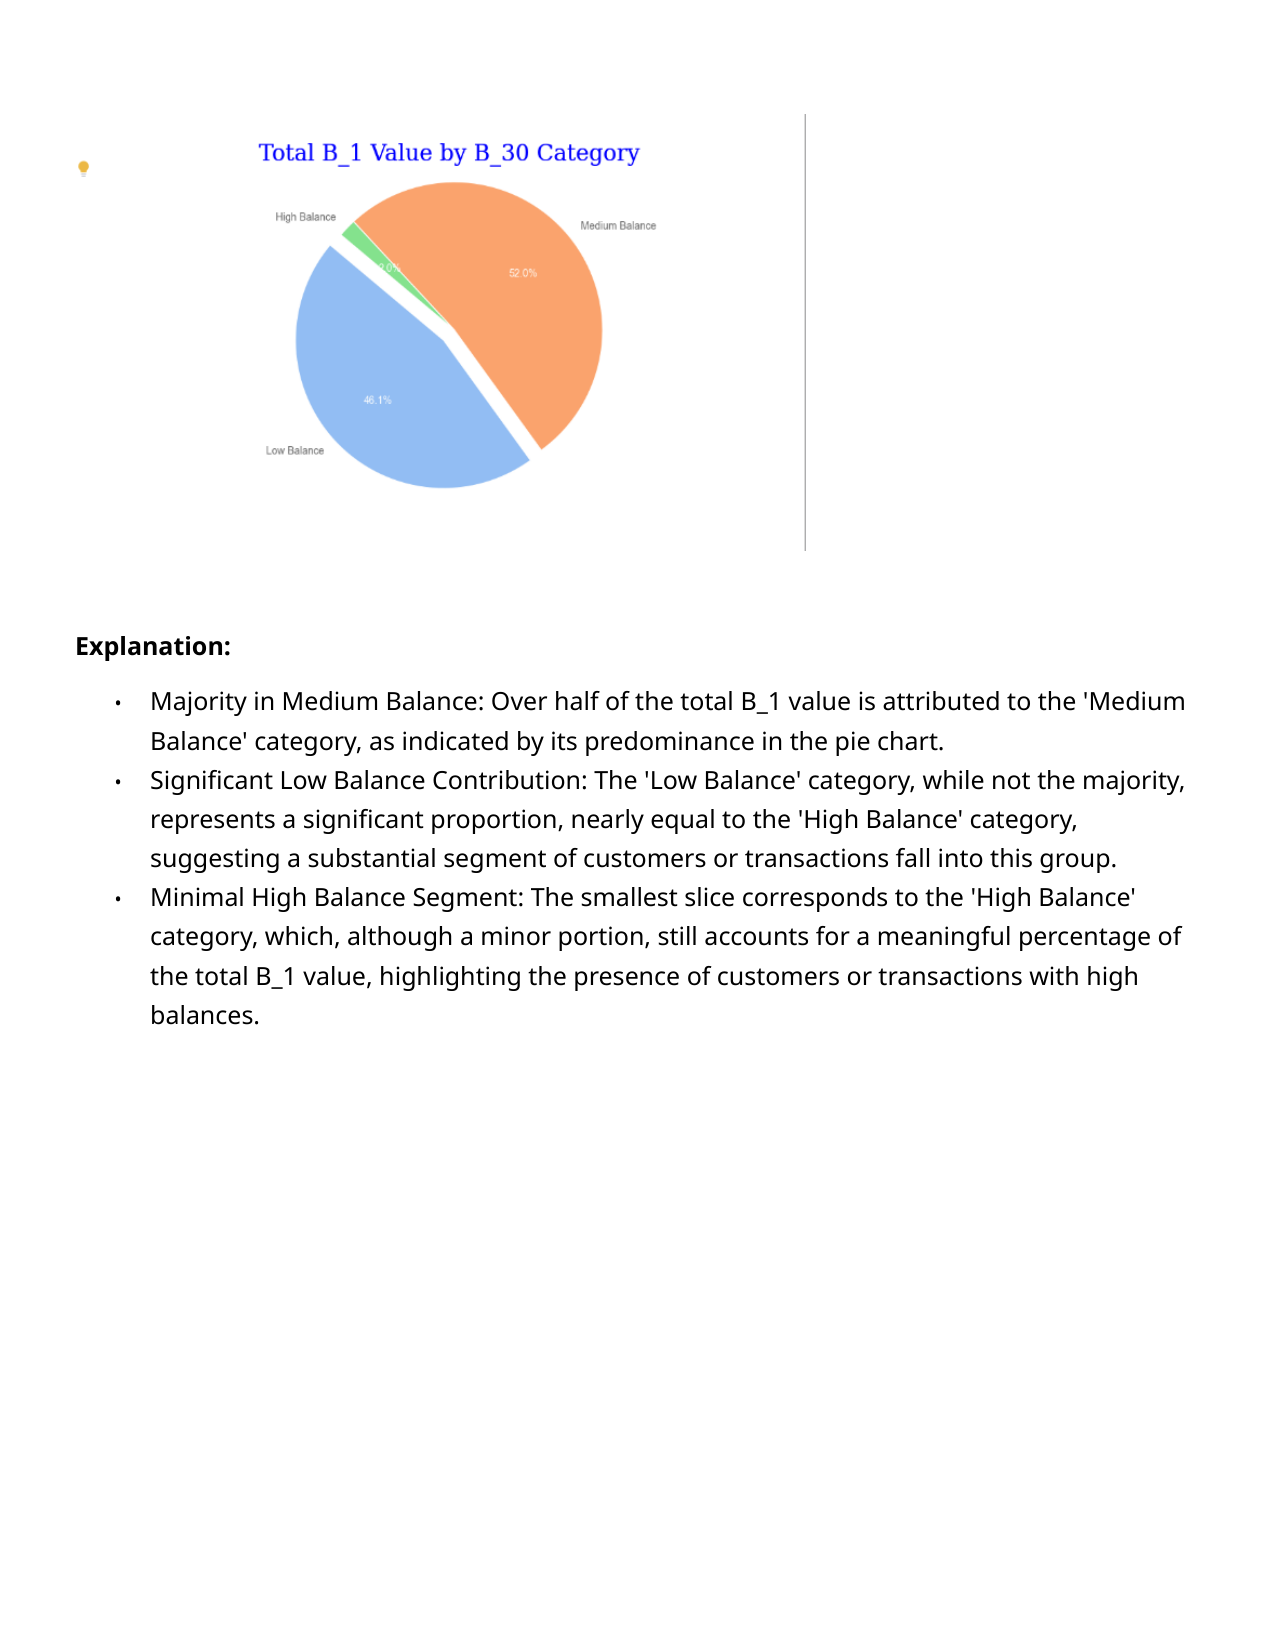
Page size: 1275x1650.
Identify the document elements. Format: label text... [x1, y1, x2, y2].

text Explanation: [75, 628, 1200, 662]
list Significant Low Balance Contribution: The 'Low Balance' category, while not the majority, represents a significant proportion, nearly equal to the 'High Balance' category, suggesting a substantial segment of customers or transactions fall into this group. [112, 762, 1200, 875]
picture [75, 114, 806, 551]
list Majority in Medium Balance: Over half of the total B_1 value is attributed to the 'Medium Balance' category, as indicated by its predominance in the pie chart. [112, 684, 1200, 757]
list Minimal High Balance Segment: The smallest slice corresponds to the 'High Balance' category, which, although a minor portion, still accounts for a meaningful percentage of the total B_1 value, highlighting the presence of customers or transactions with high balances. [112, 880, 1200, 1071]
